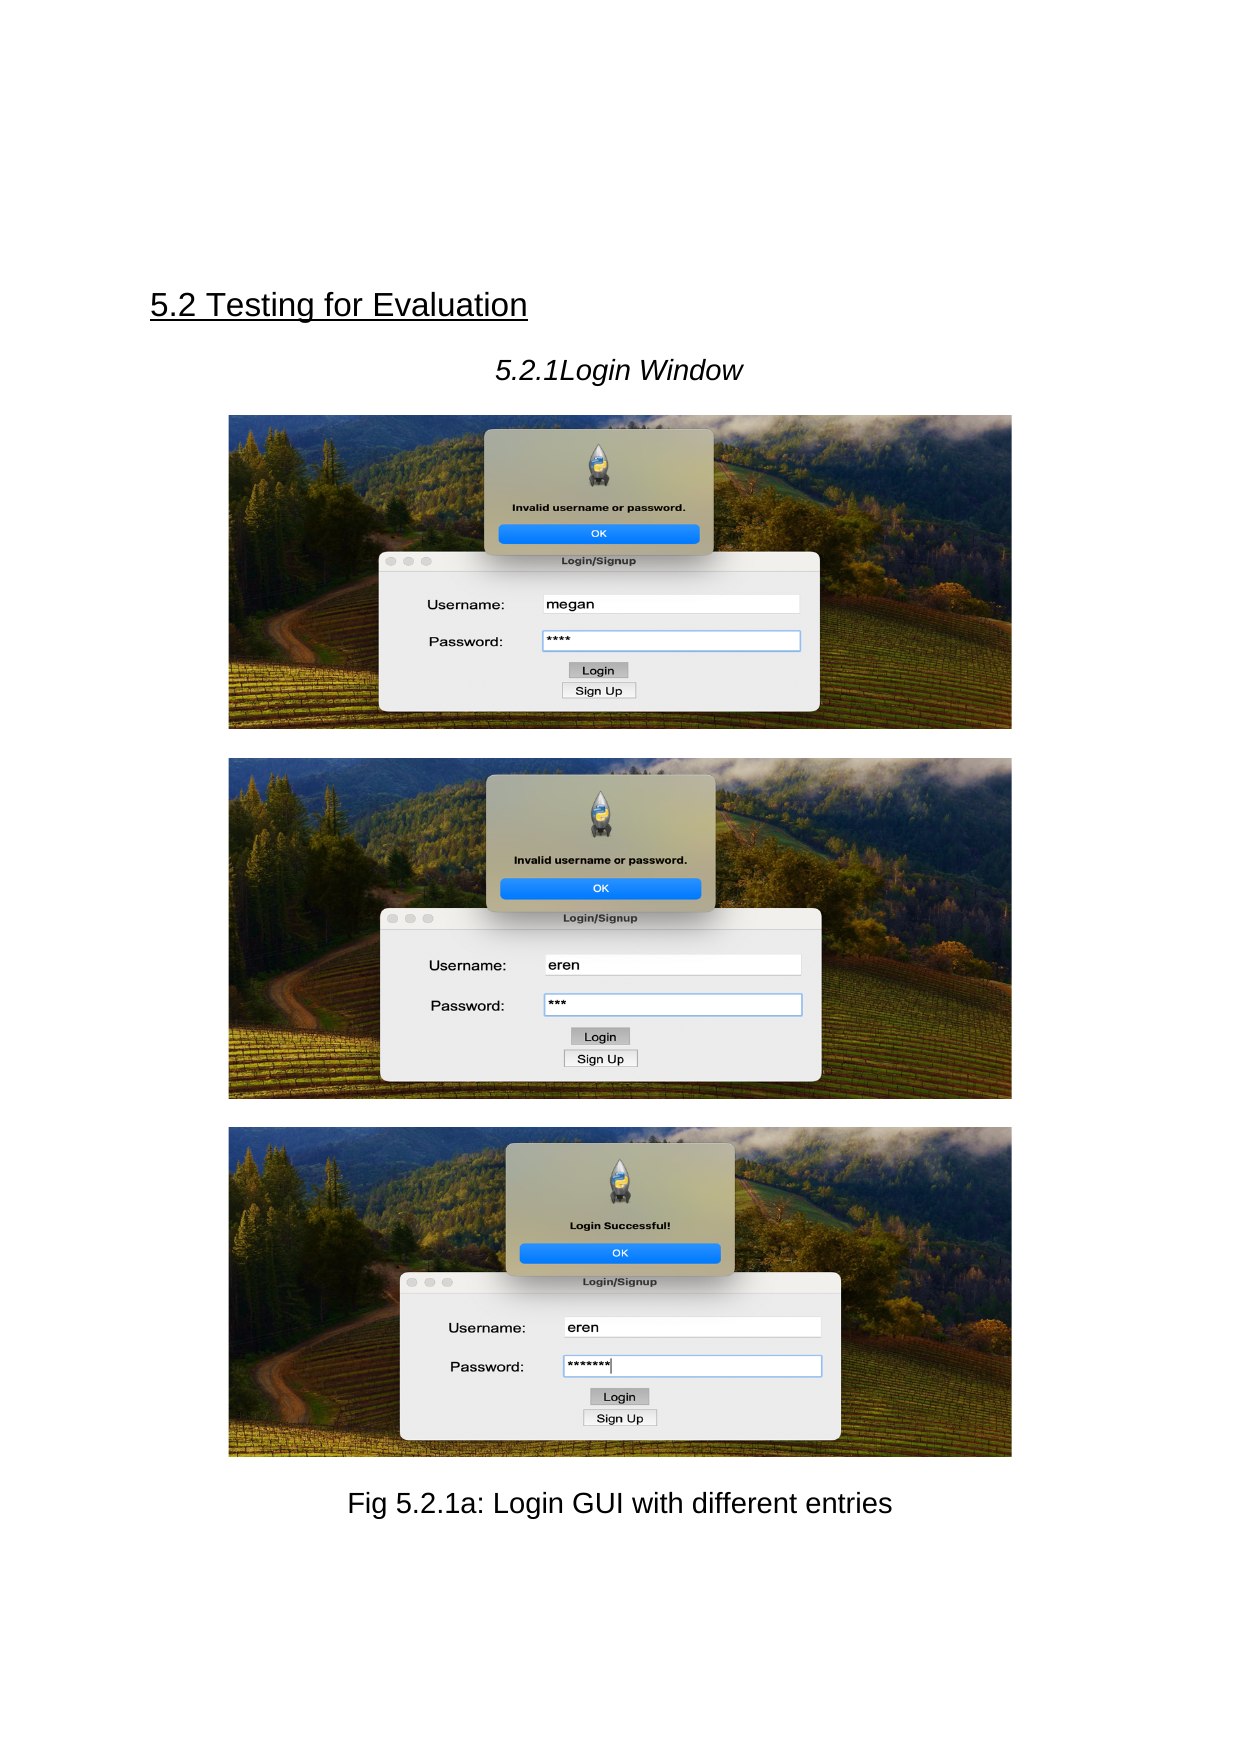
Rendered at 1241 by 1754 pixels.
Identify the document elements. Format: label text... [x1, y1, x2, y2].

picture [228, 415, 1012, 729]
text Fig 5.2.1a: Login GUI with different entries [150, 1486, 1090, 1519]
picture [228, 758, 1012, 1099]
picture [228, 1127, 1012, 1457]
text 5.2 Testing for Evaluation [150, 285, 1090, 324]
text 5.2.1Login Window [150, 353, 1090, 386]
